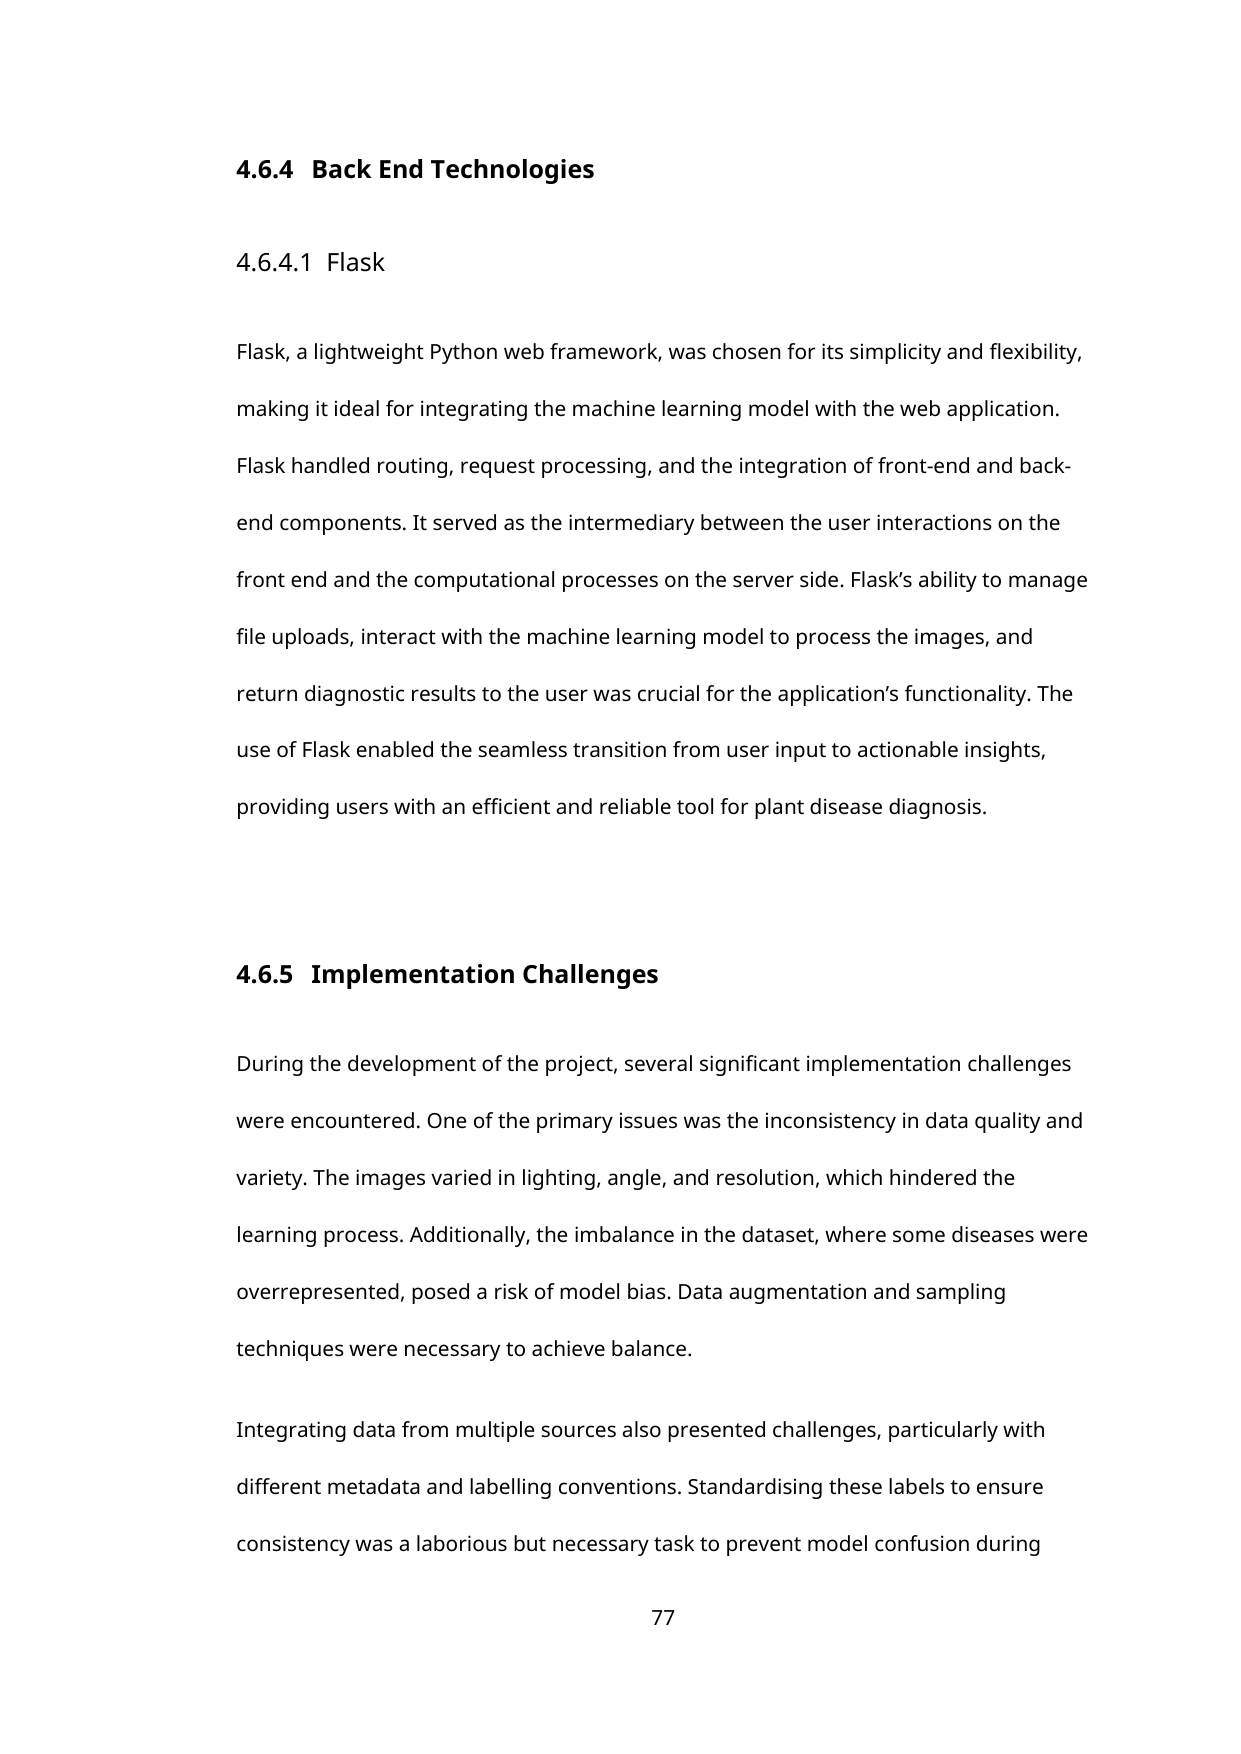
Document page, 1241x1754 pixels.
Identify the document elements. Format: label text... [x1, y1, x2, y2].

subtitle Implementation Challenges [236, 956, 1090, 990]
subtitle Back End Technologies [236, 151, 1090, 185]
text Flask, a lightweight Python web framework, was chosen for its simplicity and flexibility, making it ideal for integrating the machine learning model with the web application. Flask handled routing, request processing, and the integration of front-end and back-end components. It served as the intermediary between the user interactions on the front end and the computational processes on the server side. Flask’s ability to manage file uploads, interact with the machine learning model to process the images, and return diagnostic results to the user was crucial for the application’s functionality. The use of Flask enabled the seamless transition from user input to actionable insights, providing users with an efficient and reliable tool for plant disease diagnosis. [236, 337, 1090, 821]
text During the development of the project, several significant implementation challenges were encountered. One of the primary issues was the inconsistency in data quality and variety. The images varied in lighting, angle, and resolution, which hindered the learning process. Additionally, the imbalance in the dataset, where some diseases were overrepresented, posed a risk of model bias. Data augmentation and sampling techniques were necessary to achieve balance. [236, 1049, 1090, 1362]
subtitle Flask [236, 244, 1090, 278]
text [236, 1416, 1090, 1558]
